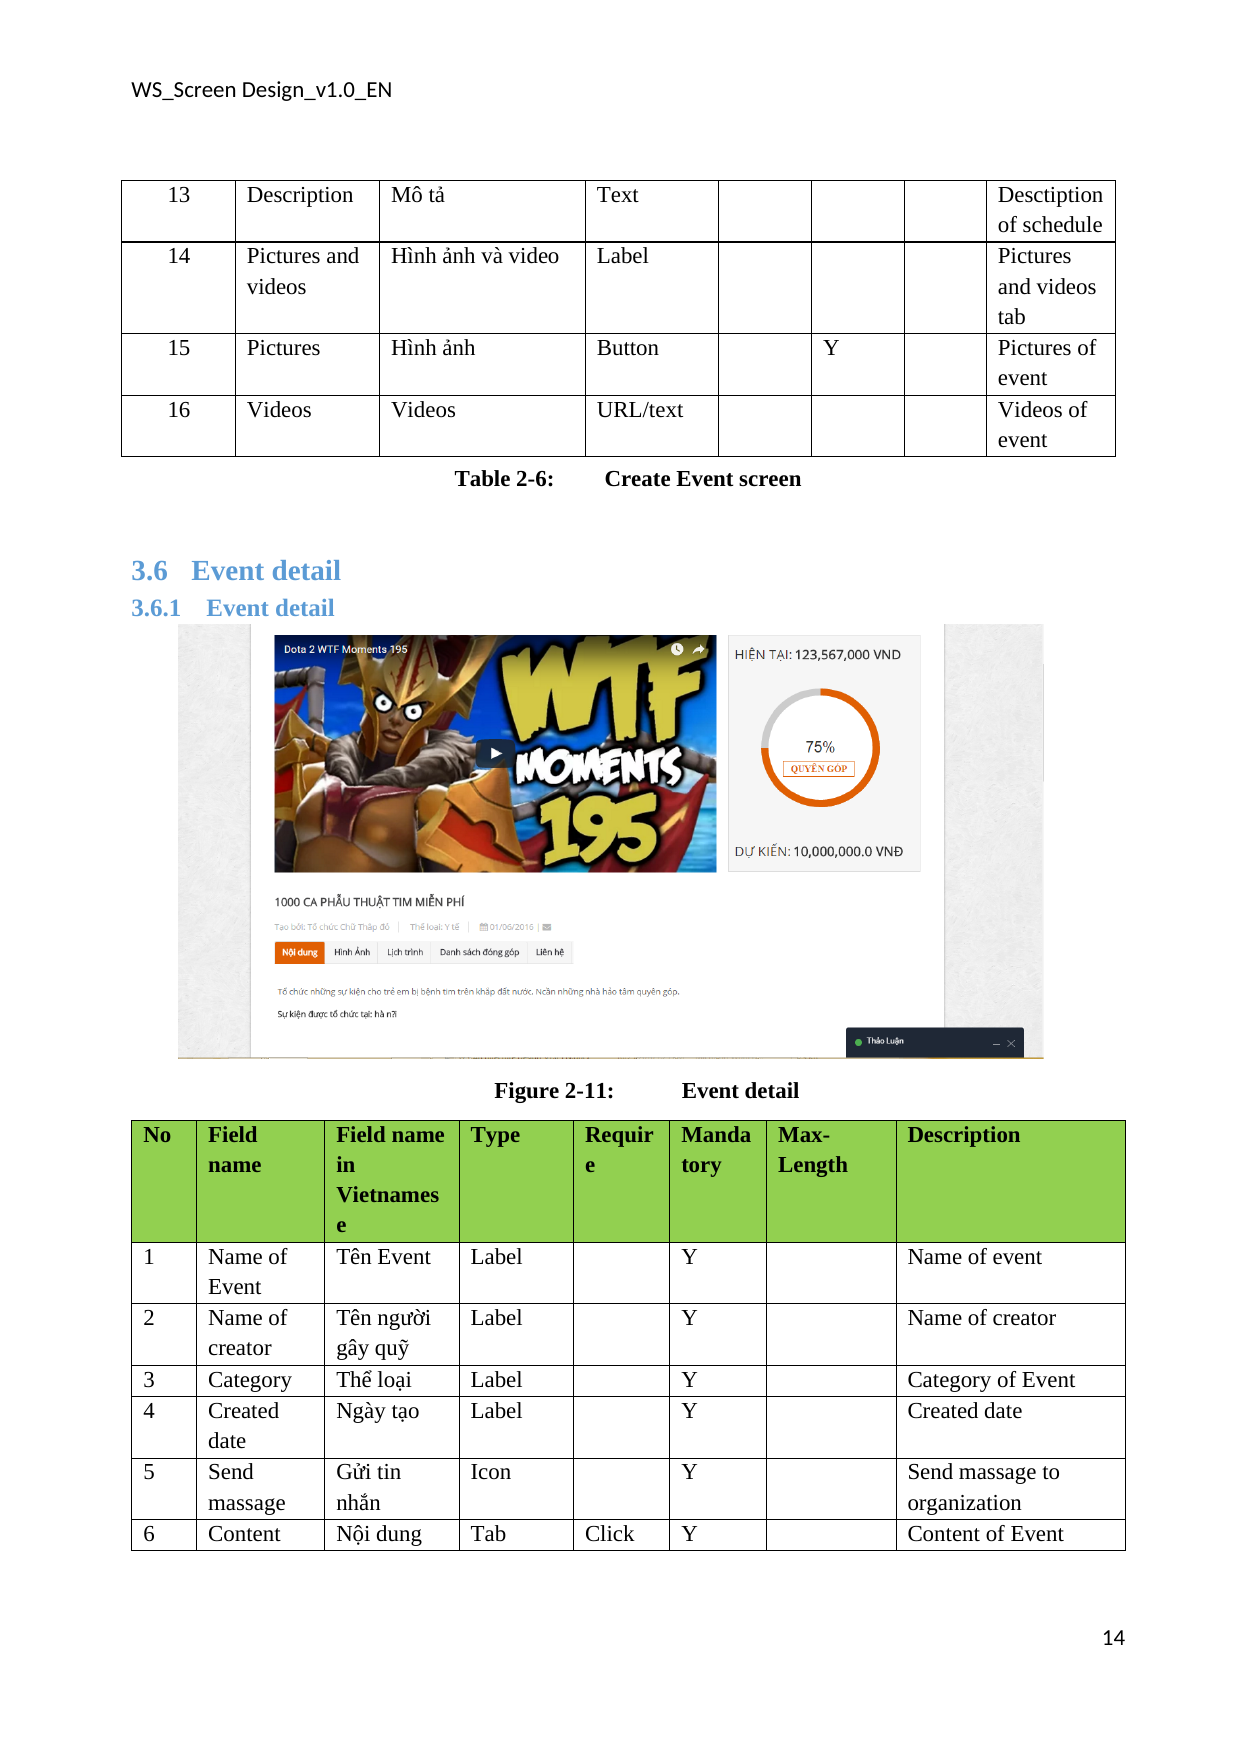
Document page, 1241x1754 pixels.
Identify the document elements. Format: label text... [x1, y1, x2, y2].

picture [178, 624, 1044, 1059]
table_cell Description [236, 181, 379, 241]
table_cell Pictures and videos tab [987, 243, 1115, 333]
table_header Field name in Vietnamese [325, 1121, 459, 1242]
table_cell Y [812, 334, 904, 394]
table_cell 1 [132, 1243, 196, 1303]
table_header Type [460, 1121, 573, 1242]
table_header Mandatory [670, 1121, 766, 1242]
table_cell Videos [380, 396, 585, 456]
table_cell 16 [122, 396, 235, 456]
table_header No [132, 1121, 196, 1242]
table_cell [812, 396, 904, 456]
table_cell [905, 243, 986, 333]
table_cell [719, 243, 811, 333]
table_cell Thể loại [325, 1366, 459, 1396]
table_cell Mô tả [380, 181, 585, 241]
table_cell [574, 1304, 669, 1365]
table_cell Name of creator [897, 1304, 1125, 1365]
table_cell Y [670, 1459, 766, 1519]
table_cell URL/text [586, 396, 718, 456]
table_cell Desctiption of schedule [987, 181, 1115, 241]
table_cell Gửi tin nhắn [325, 1459, 459, 1519]
table_cell Content [197, 1520, 324, 1550]
table_cell Button [586, 334, 718, 394]
table_cell Tên Event [325, 1243, 459, 1303]
table_cell Videos [236, 396, 379, 456]
table_cell Y [670, 1520, 766, 1550]
table_cell Click [574, 1520, 669, 1550]
subtitle Event detail [131, 593, 1125, 622]
table_cell Content of Event [897, 1520, 1125, 1550]
table_cell [574, 1459, 669, 1519]
table_cell 4 [132, 1397, 196, 1457]
table_cell [905, 396, 986, 456]
table_cell Name of event [897, 1243, 1125, 1303]
text Create Event screen [131, 465, 1125, 492]
table_cell Category [197, 1366, 324, 1396]
table_cell Category of Event [897, 1366, 1125, 1396]
table_cell [767, 1304, 896, 1365]
table_cell Pictures [236, 334, 379, 394]
table_cell Label [460, 1366, 573, 1396]
table_cell [812, 243, 904, 333]
table_cell 3 [132, 1366, 196, 1396]
table_cell Created date [897, 1397, 1125, 1457]
table_cell [574, 1397, 669, 1457]
table_cell Text [586, 181, 718, 241]
table_cell 6 [132, 1520, 196, 1550]
table_cell [719, 181, 811, 241]
table_cell Label [460, 1397, 573, 1457]
table_cell [812, 181, 904, 241]
table_cell Ngày tạo [325, 1397, 459, 1457]
table_cell [767, 1243, 896, 1303]
table_cell [767, 1520, 896, 1550]
table_header Max-Length [767, 1121, 896, 1242]
table_cell Nội dung [325, 1520, 459, 1550]
table_cell Pictures and videos [236, 243, 379, 333]
table_header Description [897, 1121, 1125, 1242]
table_cell Send massage [197, 1459, 324, 1519]
table_cell 14 [122, 243, 235, 333]
table_cell 5 [132, 1459, 196, 1519]
table_cell Hình ảnh và video [380, 243, 585, 333]
table_cell Pictures of event [987, 334, 1115, 394]
table_cell Icon [460, 1459, 573, 1519]
table_cell Label [460, 1243, 573, 1303]
table_cell [905, 334, 986, 394]
table_cell Y [670, 1366, 766, 1396]
table_header Field name [197, 1121, 324, 1242]
table_cell Videos of event [987, 396, 1115, 456]
table_cell Label [586, 243, 718, 333]
table_cell Send massage to organization [897, 1459, 1125, 1519]
table_cell [719, 334, 811, 394]
table_cell [574, 1243, 669, 1303]
table_cell Hình ảnh [380, 334, 585, 394]
table_cell [767, 1366, 896, 1396]
table_cell Name of creator [197, 1304, 324, 1365]
table_cell 13 [122, 181, 235, 241]
table_cell Y [670, 1243, 766, 1303]
table_cell Y [670, 1304, 766, 1365]
table_cell Label [460, 1304, 573, 1365]
table_cell 15 [122, 334, 235, 394]
table_cell [905, 181, 986, 241]
table_cell Tên người gây quỹ [325, 1304, 459, 1365]
text Event detail [169, 1077, 1125, 1103]
table_header Require [574, 1121, 669, 1242]
table_cell Created date [197, 1397, 324, 1457]
table_cell Tab [460, 1520, 573, 1550]
table_cell Y [670, 1397, 766, 1457]
table_cell [767, 1459, 896, 1519]
table_cell [574, 1366, 669, 1396]
table_cell [719, 396, 811, 456]
table_cell Name of Event [197, 1243, 324, 1303]
table_cell 2 [132, 1304, 196, 1365]
table_cell [767, 1397, 896, 1457]
subtitle Event detail [131, 553, 1125, 587]
